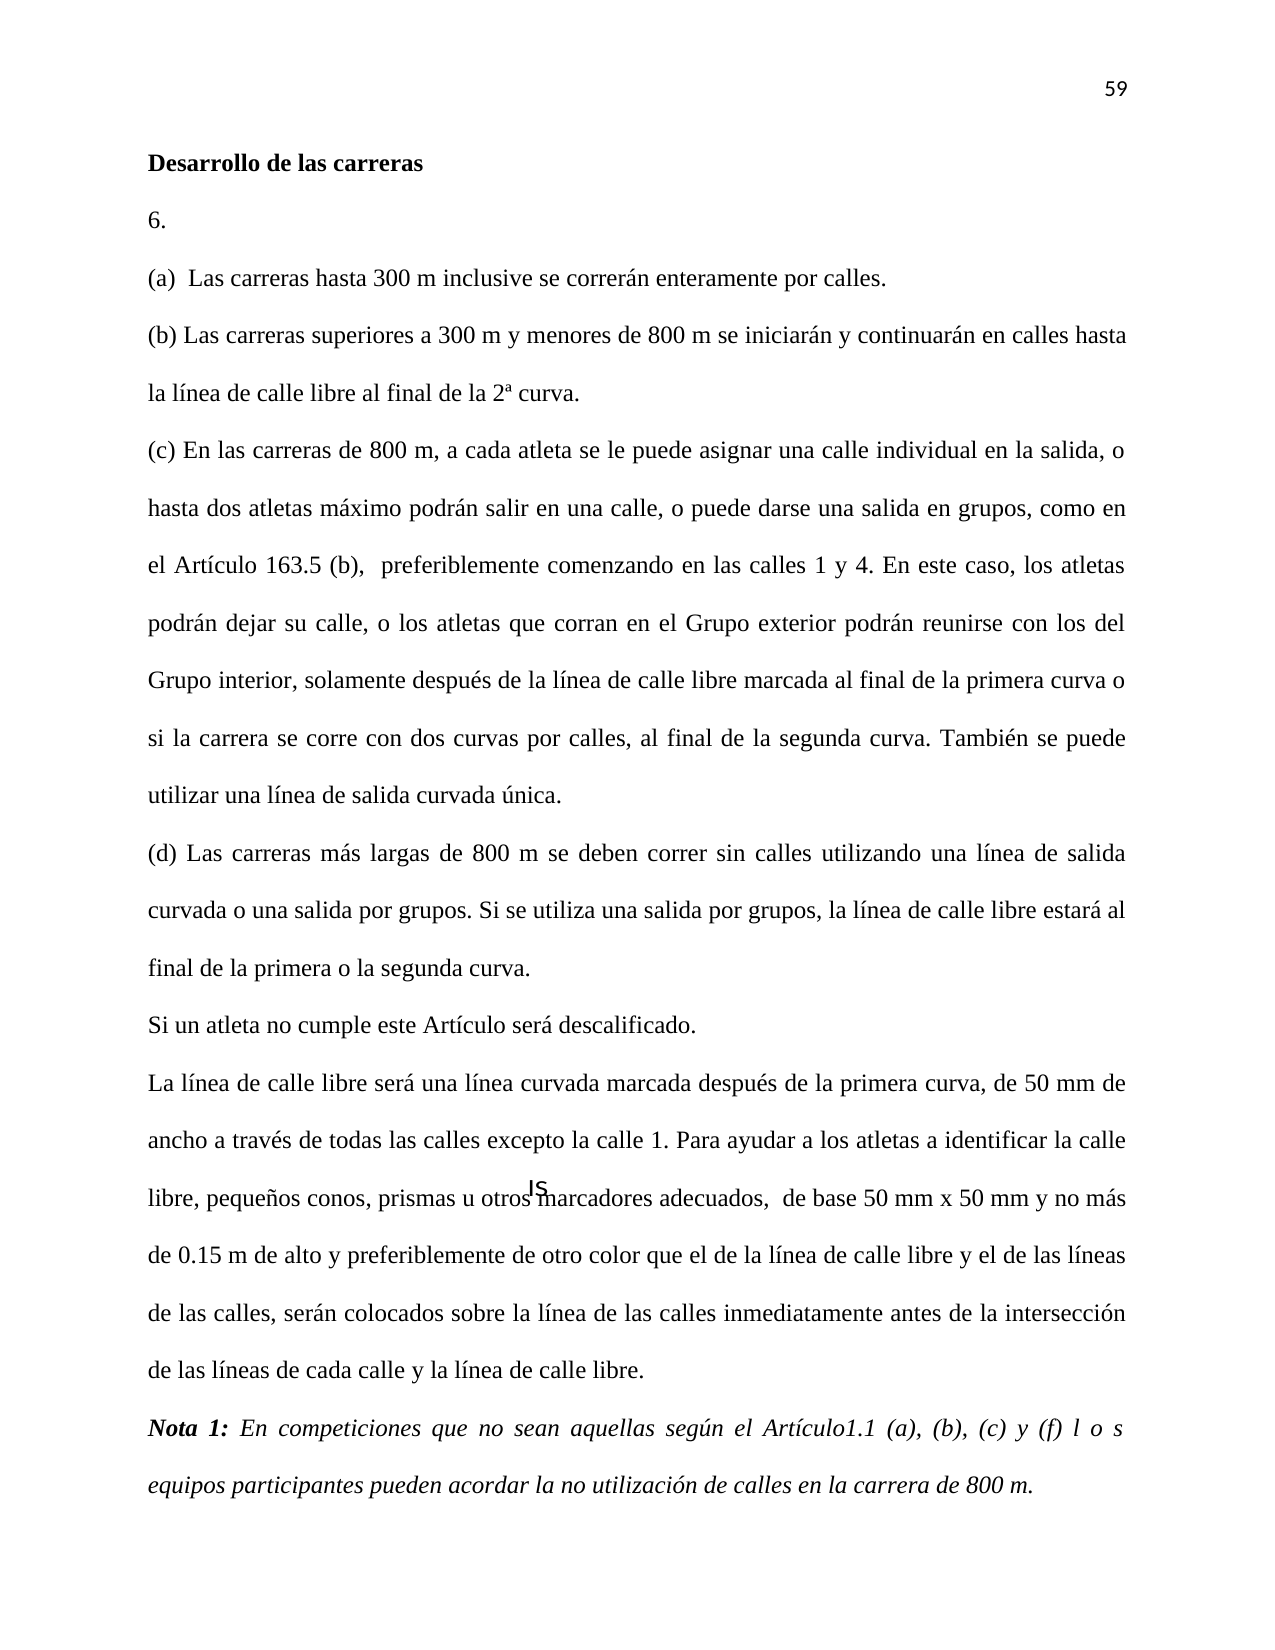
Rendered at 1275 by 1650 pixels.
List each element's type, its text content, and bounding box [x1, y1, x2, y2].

text Si un atleta no cumple este Artículo será descalificado. [148, 1010, 1127, 1039]
text (d) Las carreras más largas de 800 m se deben correr sin calles utilizando una línea de salida curvada o una salida por grupos. Si se utiliza una salida por grupos, la línea de calle libre estará al final de la primera o la segunda curva. [148, 838, 1127, 981]
text La línea de calle libre será una línea curvada marcada después de la primera curva, de 50 mm de ancho a través de todas las calles excepto la calle 1. Para ayudar a los atletas a identificar la calle libre, pequeños conos, prismas u otros marcadores adecuados, de base 50 mm x 50 mm y no más de 0.15 m de alto y preferiblemente de otro color que el de la línea de calle libre y el de las líneas de las calles, serán colocados sobre la línea de las calles inmediatamente antes de la intersección de las líneas de cada calle y la línea de calle libre. [148, 1068, 1127, 1384]
text (b) Las carreras superiores a 300 m y menores de 800 m se iniciarán y continuarán en calles hasta la línea de calle libre al final de la 2ª curva. [148, 320, 1127, 406]
text (c) En las carreras de 800 m, a cada atleta se le puede asignar una calle individual en la salida, o hasta dos atletas máximo podrán salir en una calle, o puede darse una salida en grupos, como en el Artículo 163.5 (b), preferiblemente comenzando en las calles 1 y 4. En este caso, los atletas podrán dejar su calle, o los atletas que corran en el Grupo exterior podrán reunirse con los del Grupo interior, solamente después de la línea de calle libre marcada al final de la primera curva o si la carrera se corre con dos curvas por calles, al final de la segunda curva. También se puede utilizar una línea de salida curvada única. [148, 435, 1127, 809]
text Nota 1: En competiciones que no sean aquellas según el Artículo1.1 (a), (b), (c) y (f) l o s equipos participantes pueden acordar la no utilización de calles en la carrera de 800 m. [148, 1413, 1127, 1499]
text Desarrollo de las carreras [148, 148, 1127, 176]
text (a) Las carreras hasta 300 m inclusive se correrán enteramente por calles. [148, 263, 1127, 291]
text 6. [148, 205, 1127, 234]
